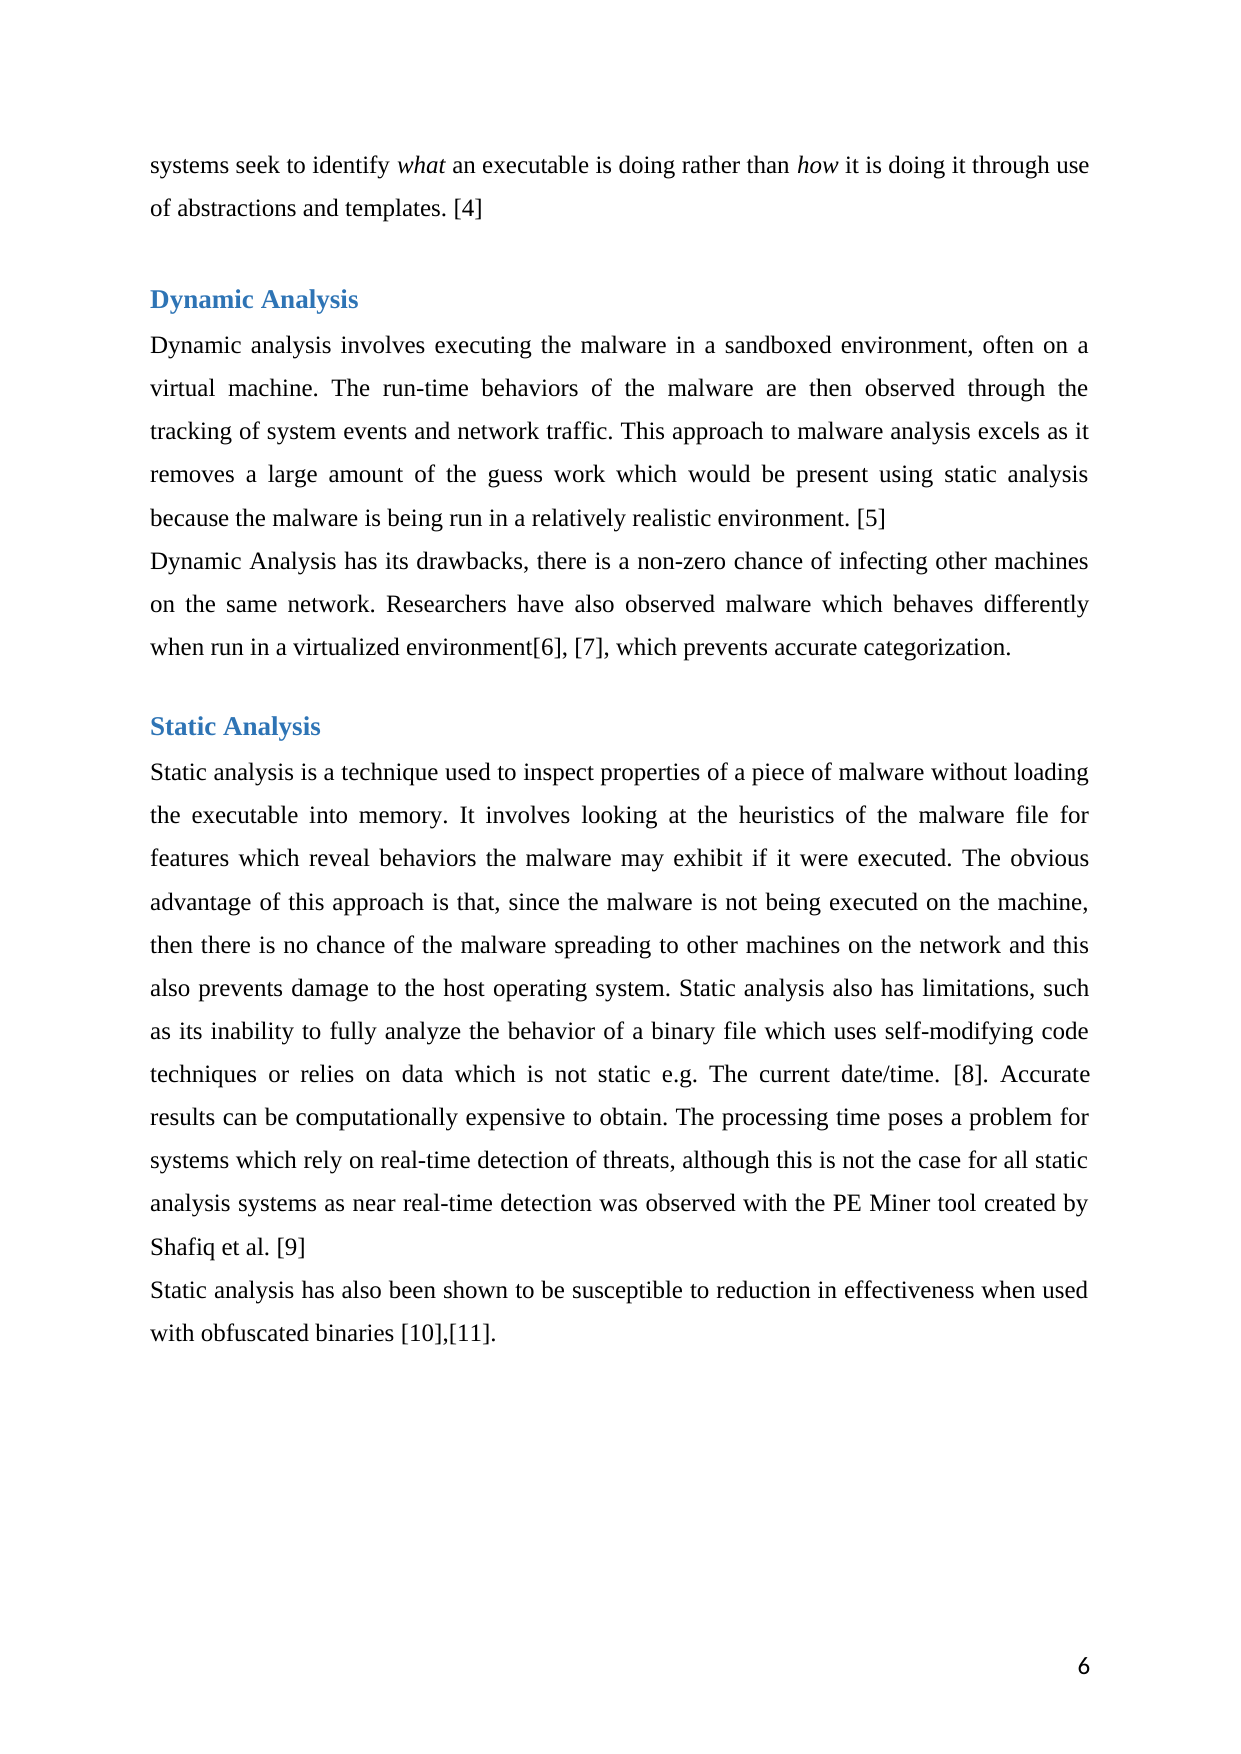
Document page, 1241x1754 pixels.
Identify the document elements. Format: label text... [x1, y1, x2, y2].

subtitle Dynamic Analysis [150, 283, 1090, 315]
text Dynamic Analysis has its drawbacks, there is a non-zero chance of infecting other machines on the same network. Researchers have also observed malware which behaves differently when run in a virtualized environment[6], [7], which prevents accurate categorization. [150, 546, 1090, 661]
text Static analysis is a technique used to inspect properties of a piece of malware without loading the executable into memory. It involves looking at the heuristics of the malware file for features which reveal behaviors the malware may exhibit if it were executed. The obvious advantage of this approach is that, since the malware is not being executed on the machine, then there is no chance of the malware spreading to other machines on the network and this also prevents damage to the host operating system. Static analysis also has limitations, such as its inability to fully analyze the behavior of a binary file which uses self-modifying code techniques or relies on data which is not static e.g. The current date/time. [8]. Accurate results can be computationally expensive to obtain. The processing time poses a problem for systems which rely on real-time detection of threats, although this is not the case for all static analysis systems as near real-time detection was observed with the PE Miner tool created by Shafiq et al. [9] [150, 757, 1090, 1260]
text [150, 150, 1090, 222]
subtitle Static Analysis [150, 711, 1090, 742]
text Static analysis has also been shown to be susceptible to reduction in effectiveness when used with obfuscated binaries [10],[11]. [150, 1275, 1090, 1347]
text Dynamic analysis involves executing the malware in a sandboxed environment, often on a virtual machine. The run-time behaviors of the malware are then observed through the tracking of system events and network traffic. This approach to malware analysis excels as it removes a large amount of the guess work which would be present using static analysis because the malware is being run in a relatively realistic environment. [5] [150, 330, 1090, 531]
